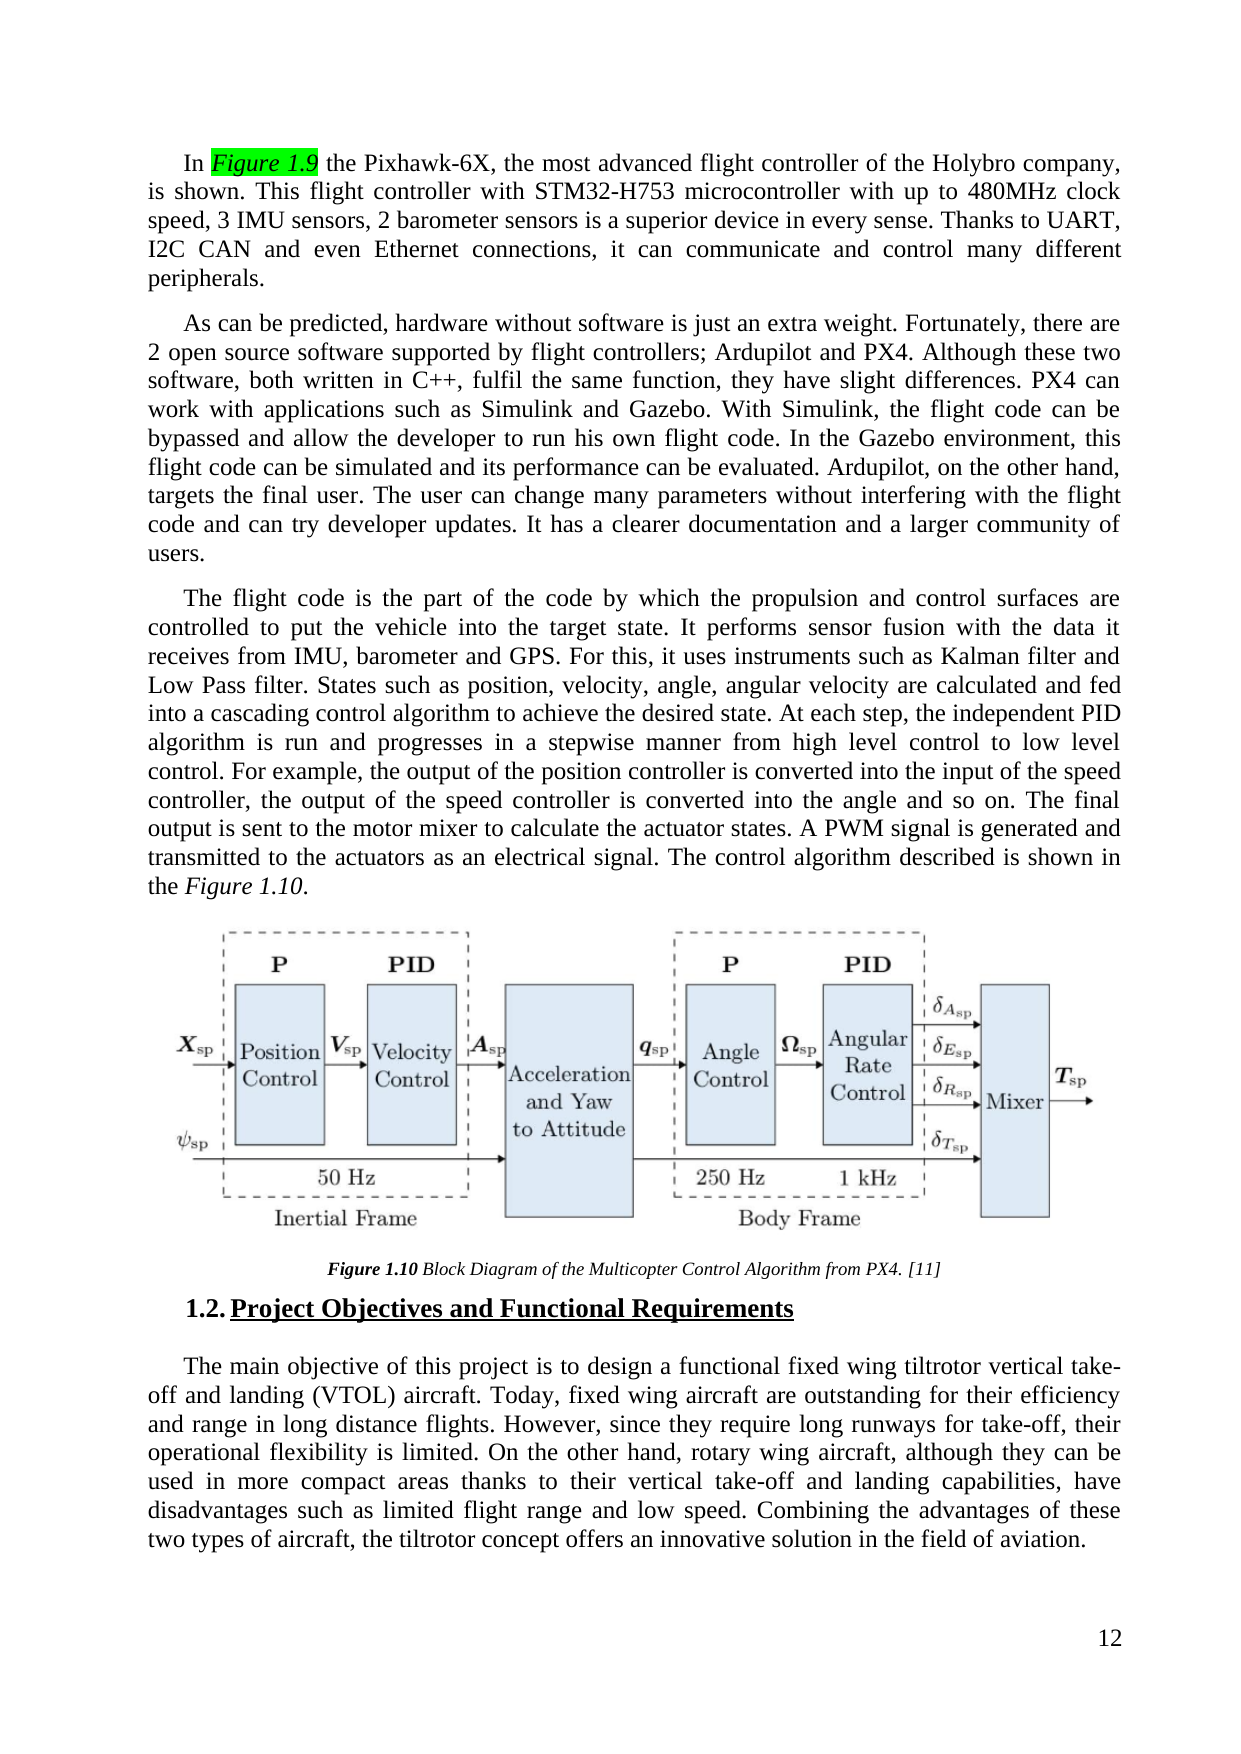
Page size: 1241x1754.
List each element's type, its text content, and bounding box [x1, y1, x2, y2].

text The flight code is the part of the code by which the propulsion and control surfaces are controlled to put the vehicle into the target state. It performs sensor fusion with the data it receives from IMU, barometer and GPS. For this, it uses instruments such as Kalman filter and Low Pass filter. States such as position, velocity, angle, angular velocity are calculated and fed into a cascading control algorithm to achieve the desired state. At each step, the independent PID algorithm is run and progresses in a stepwise manner from high level control to low level control. For example, the output of the position controller is converted into the input of the speed controller, the output of the speed controller is converted into the angle and so on. The final output is sent to the motor mixer to calculate the actuator states. A PWM signal is generated and transmitted to the actuators as an electrical signal. The control algorithm described is shown in the Figure 1.10. [148, 583, 1122, 900]
subtitle Project Objectives and Functional Requirements [185, 1292, 1122, 1323]
picture [164, 916, 1106, 1242]
text Figure 1.10 Block Diagram of the Multicopter Control Algorithm from PX4. [148, 1258, 1122, 1279]
text As can be predicted, hardware without software is just an extra weight. Fortunately, there are 2 open source software supported by flight controllers; Ardupilot and PX4. Although these two software, both written in C++, fulfil the same function, they have slight differences. PX4 can work with applications such as Simulink and Gazebo. With Simulink, the flight code can be bypassed and allow the developer to run his own flight code. In the Gazebo environment, this flight code can be simulated and its performance can be evaluated. Ardupilot, on the other hand, targets the final user. The user can change many parameters without interfering with the flight code and can try developer updates. It has a clearer documentation and a larger community of users. [148, 308, 1122, 567]
text In Figure 1.9 the Pixhawk-6X, the most advanced flight controller of the Holybro company, is shown. This flight controller with STM32-H753 microcontroller with up to 480MHz clock speed, 3 IMU sensors, 2 barometer sensors is a superior device in every sense. Thanks to UART, I2C CAN and even Ethernet connections, it can communicate and control many different peripherals. [148, 148, 1122, 291]
text The main objective of this project is to design a functional fixed wing tiltrotor vertical take-off and landing (VTOL) aircraft. Today, fixed wing aircraft are outstanding for their efficiency and range in long distance flights. However, since they require long runways for take-off, their operational flexibility is limited. On the other hand, rotary wing aircraft, although they can be used in more compact areas thanks to their vertical take-off and landing capabilities, have disadvantages such as limited flight range and low speed. Combining the advantages of these two types of aircraft, the tiltrotor concept offers an innovative solution in the field of aviation. [148, 1351, 1122, 1552]
